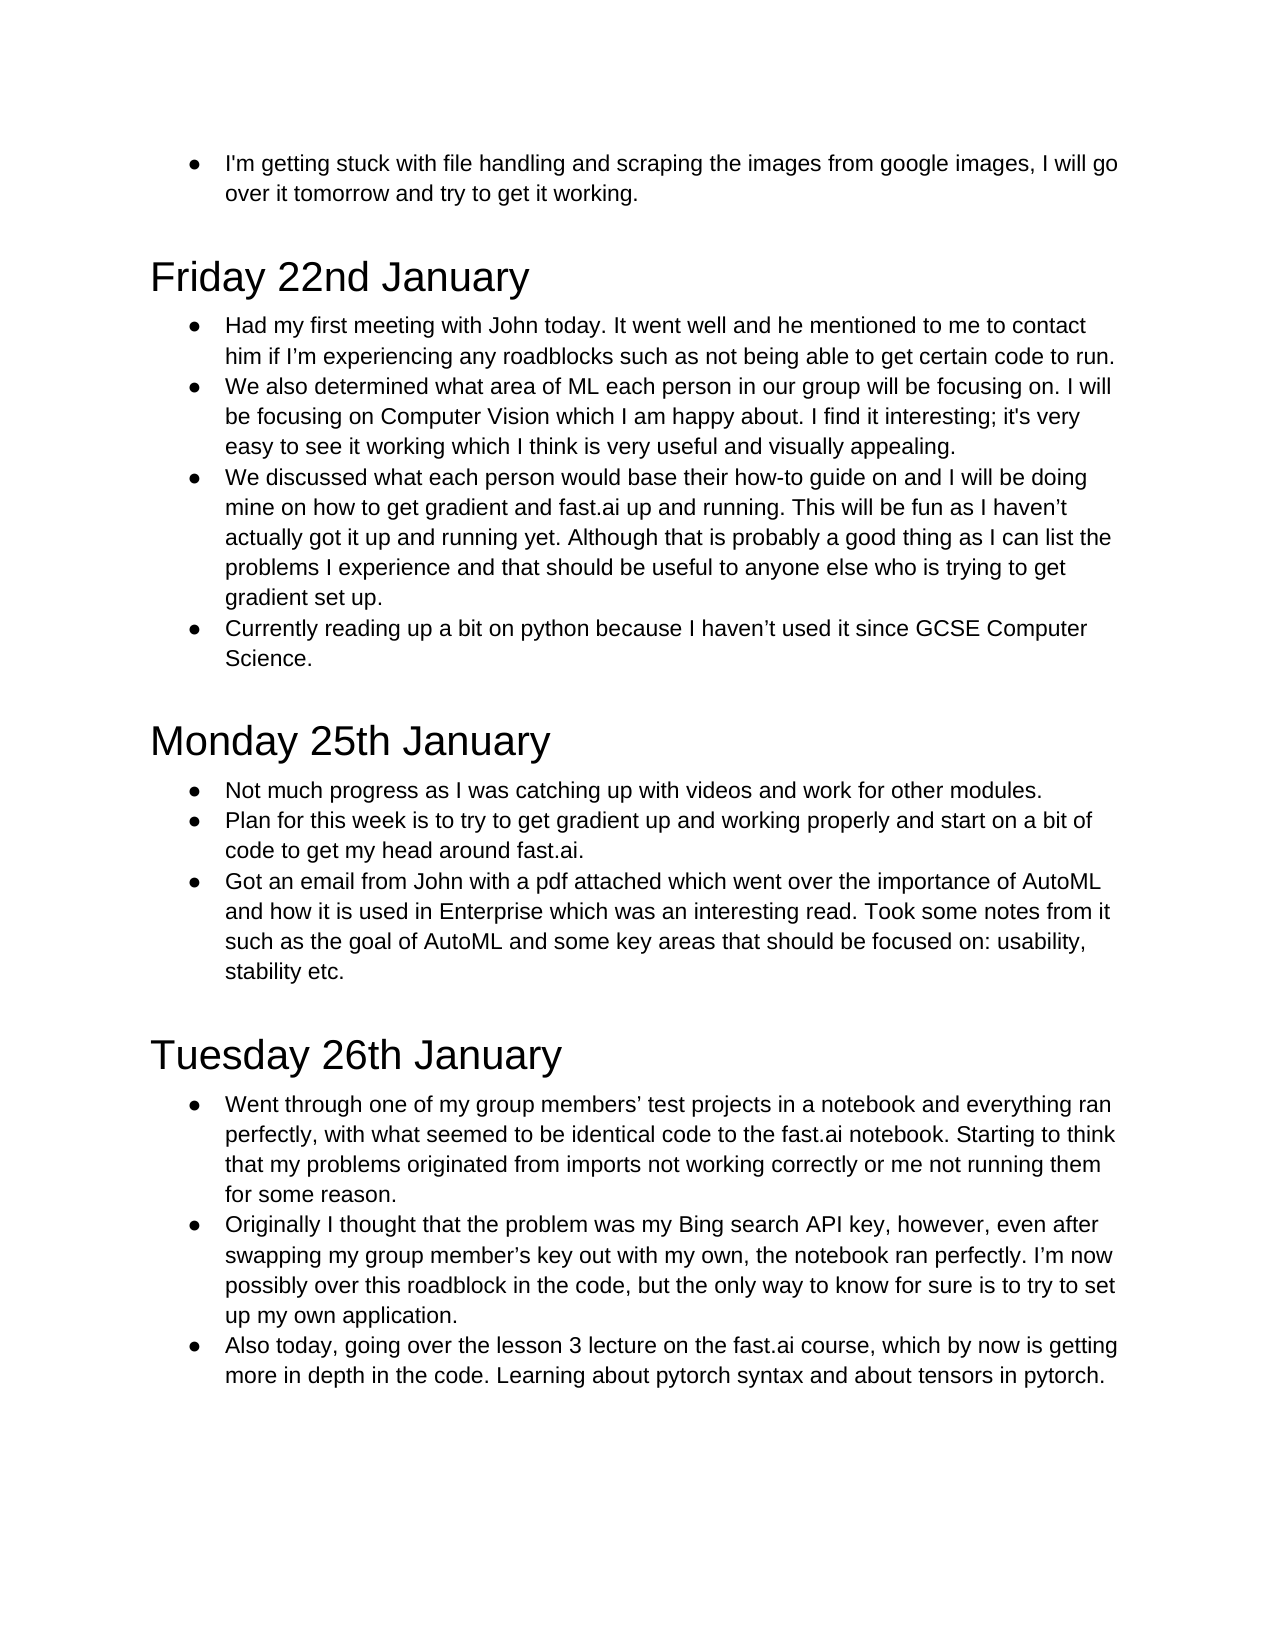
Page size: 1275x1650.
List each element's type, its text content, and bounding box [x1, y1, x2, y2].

list Currently reading up a bit on python because I haven’t used it since GCSE Computer Science. [187, 614, 1125, 671]
subtitle Friday 22nd January [150, 252, 1125, 300]
list Got an email from John with a pdf attached which went over the importance of AutoML and how it is used in Enterprise which was an interesting read. Took some notes from it such as the goal of AutoML and some key areas that should be focused on: usability, stability etc. [187, 868, 1125, 985]
list We also determined what area of ML each person in our group will be focusing on. I will be focusing on Computer Vision which I am happy about. I find it interesting; it's very easy to see it working which I think is very useful and visually appealing. [187, 373, 1125, 460]
subtitle Monday 25th January [150, 717, 1125, 764]
list Plan for this week is to try to get gradient up and working properly and start on a bit of code to get my head around fast.ai. [187, 807, 1125, 864]
list Went through one of my group members’ test projects in a notebook and everything ran perfectly, with what seemed to be identical code to the fast.ai notebook. Starting to think that my problems originated from imports not working correctly or me not running them for some reason. [187, 1091, 1125, 1208]
list Originally I thought that the problem was my Bing search API key, however, even after swapping my group member’s key out with my own, the notebook ran perfectly. I’m now possibly over this roadblock in the code, but the only way to know for sure is to try to set up my own application. [187, 1211, 1125, 1328]
list Also today, going over the lesson 3 lecture on the fast.ai course, which by now is getting more in depth in the code. Learning about pytorch syntax and about tensors in pytorch. [187, 1332, 1125, 1389]
subtitle Tuesday 26th January [150, 1030, 1125, 1078]
list Not much progress as I was catching up with videos and work for other modules. [187, 777, 1125, 803]
list I'm getting stuck with file handling and scraping the images from google images, I will go over it tomorrow and try to get it working. [187, 150, 1125, 207]
list We discussed what each person would base their how-to guide on and I will be doing mine on how to get gradient and fast.ai up and running. This will be fun as I haven’t actually got it up and running yet. Although that is probably a good thing as I can list the problems I experience and that should be useful to anyone else who is trying to get gradient set up. [187, 463, 1125, 611]
list Had my first meeting with John today. It went well and he mentioned to me to contact him if I’m experiencing any roadblocks such as not being able to get certain code to run. [187, 312, 1125, 369]
